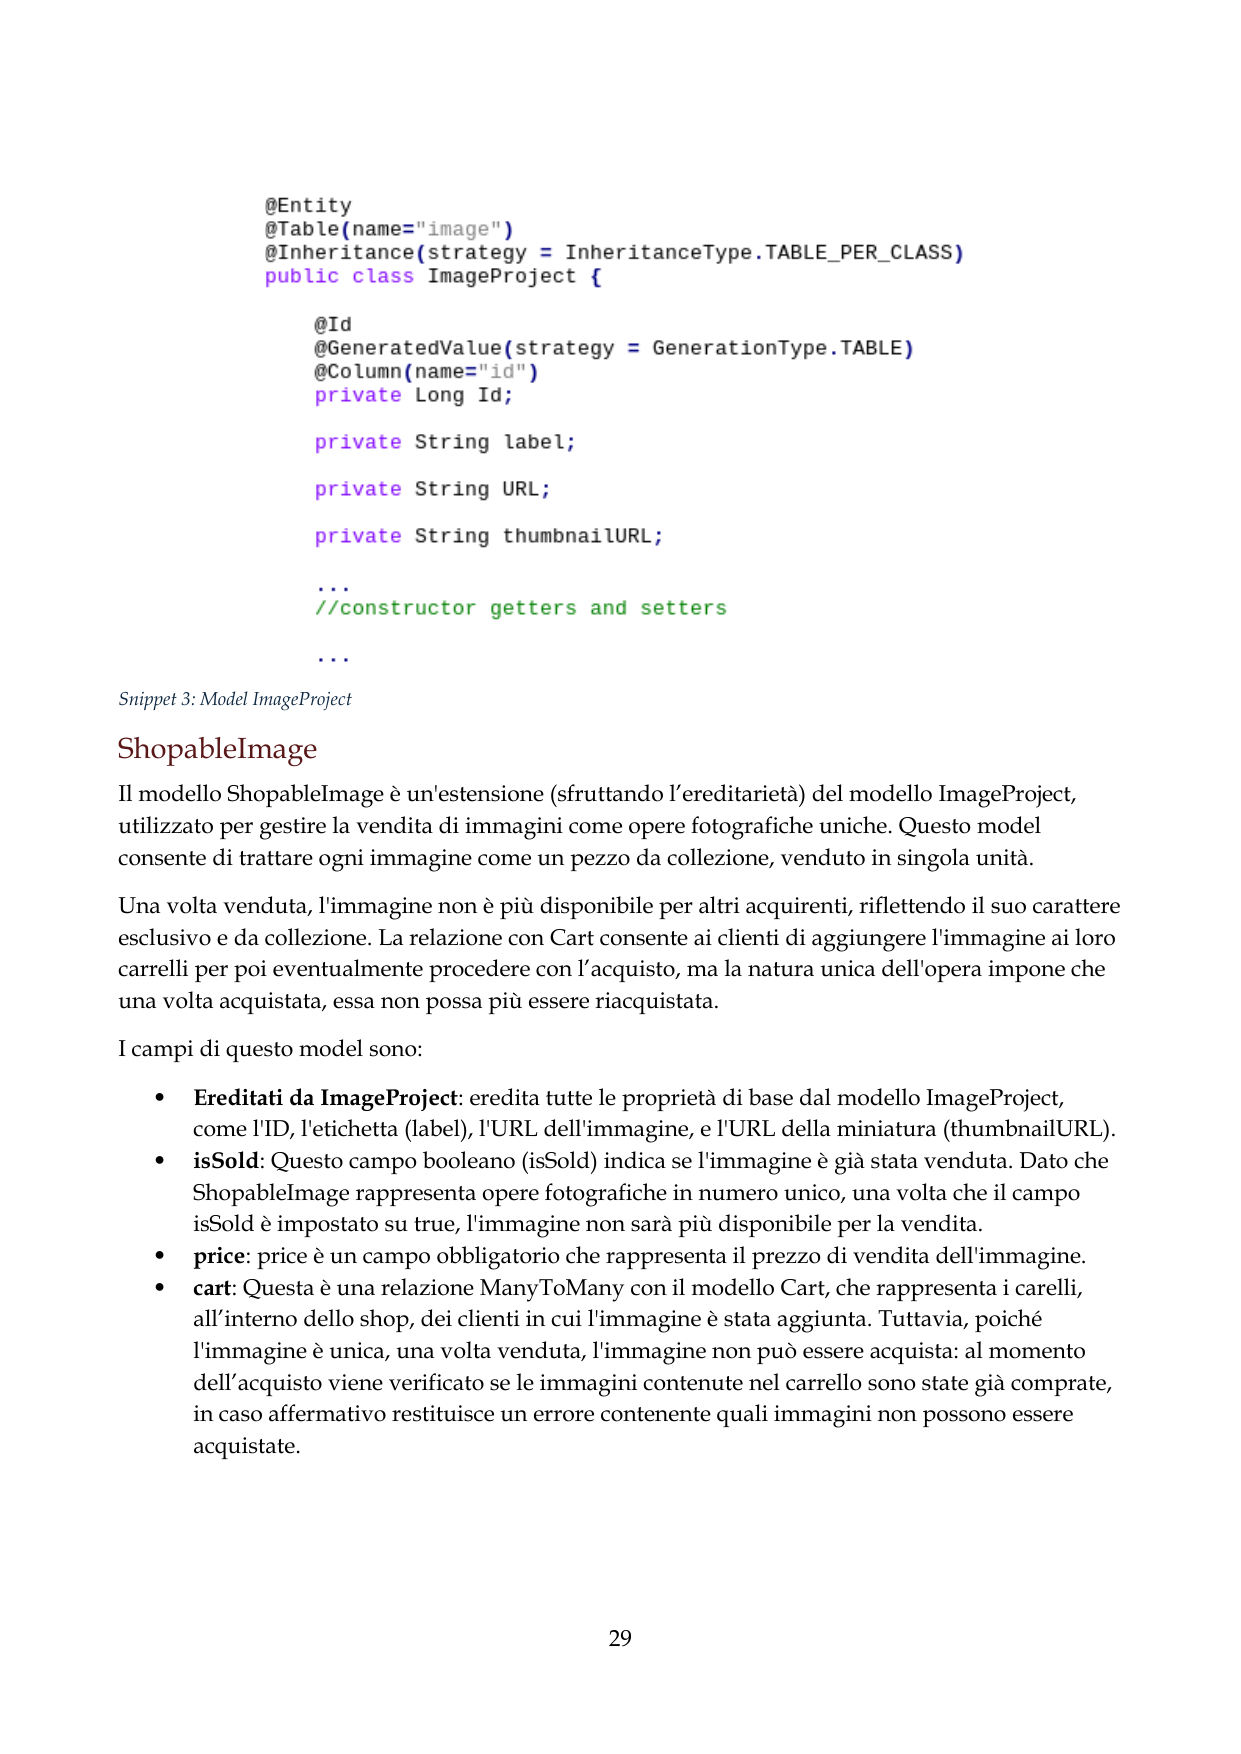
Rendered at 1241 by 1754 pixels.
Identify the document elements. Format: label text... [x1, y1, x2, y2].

list isSold: Questo campo booleano (isSold) indica se l'immagine è già stata venduta. Dato che ShopableImage rappresenta opere fotografiche in numero unico, una volta che il campo isSold è impostato su true, l'immagine non sarà più disponibile per la vendita. [156, 1147, 1122, 1238]
text I campi di questo model sono: [118, 1035, 1122, 1063]
text Il modello ShopableImage è un'estensione (sfruttando l’ereditarietà) del modello ImageProject, utilizzato per gestire la vendita di immagini come opere fotografiche uniche. Questo model consente di trattare ogni immagine come un pezzo da collezione, venduto in singola unità. [118, 780, 1122, 871]
text Una volta venduta, l'immagine non è più disponibile per altri acquirenti, riflettendo il suo carattere esclusivo e da collezione. La relazione con Cart consente ai clienti di aggiungere l'immagine ai loro carrelli per poi eventualmente procedere con l’acquisto, ma la natura unica dell'opera impone che una volta acquistata, essa non possa più essere riacquistata. [118, 892, 1122, 1015]
list Ereditati da ImageProject: eredita tutte le proprietà di base dal modello ImageProject, come l'ID, l'etichetta (label), l'URL dell'immagine, e l'URL della miniatura (thumbnailURL). [156, 1084, 1122, 1143]
list cart: Questa è una relazione ManyToMany con il modello Cart, che rappresenta i carelli, all’interno dello shop, dei clienti in cui l'immagine è stata aggiunta. Tuttavia, poiché l'immagine è unica, una volta venduta, l'immagine non può essere acquista: al momento dell’acquisto viene verificato se le immagini contenute nel carrello sono state già comprate, in caso affermativo restituisce un errore contenente quali immagini non possono essere acquistate. [156, 1274, 1122, 1460]
list price: price è un campo obbligatorio che rappresenta il prezzo di vendita dell'immagine. [156, 1242, 1122, 1270]
subtitle ShopableImage [118, 732, 1122, 767]
